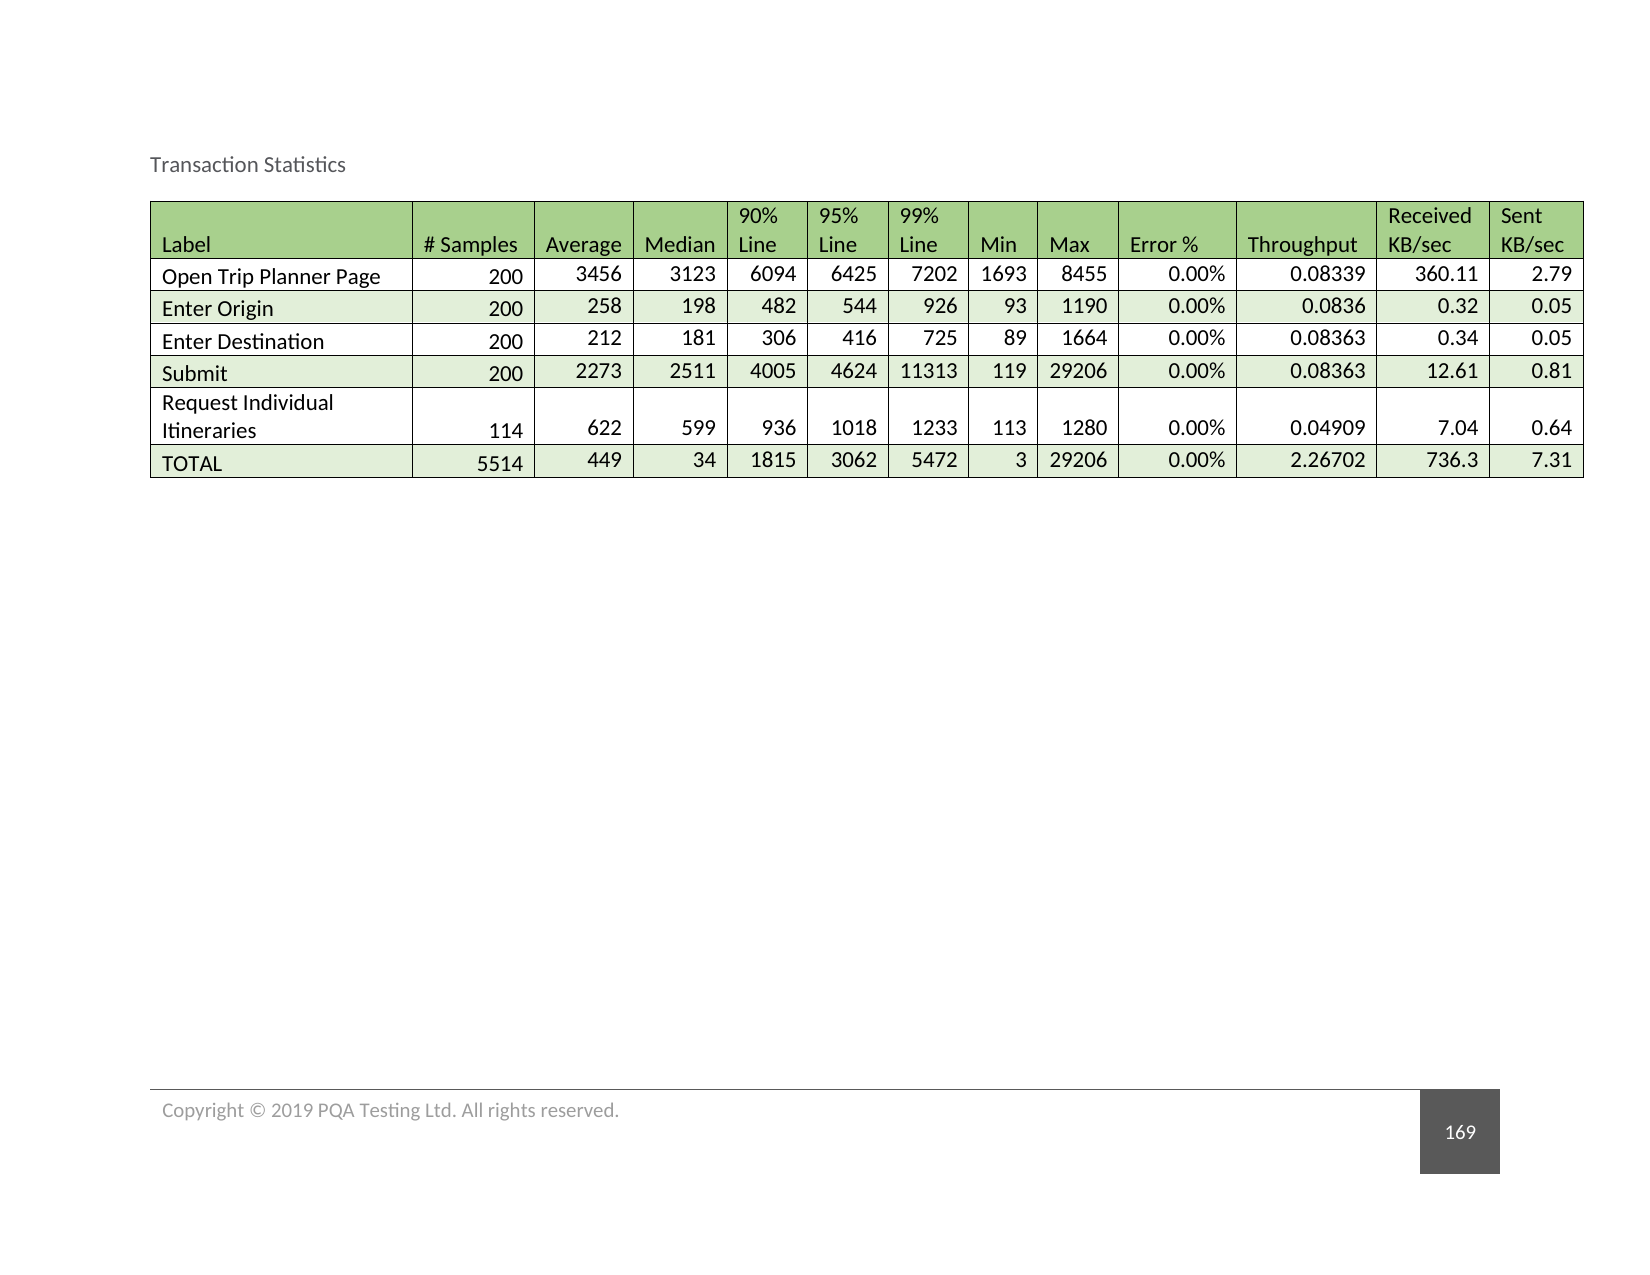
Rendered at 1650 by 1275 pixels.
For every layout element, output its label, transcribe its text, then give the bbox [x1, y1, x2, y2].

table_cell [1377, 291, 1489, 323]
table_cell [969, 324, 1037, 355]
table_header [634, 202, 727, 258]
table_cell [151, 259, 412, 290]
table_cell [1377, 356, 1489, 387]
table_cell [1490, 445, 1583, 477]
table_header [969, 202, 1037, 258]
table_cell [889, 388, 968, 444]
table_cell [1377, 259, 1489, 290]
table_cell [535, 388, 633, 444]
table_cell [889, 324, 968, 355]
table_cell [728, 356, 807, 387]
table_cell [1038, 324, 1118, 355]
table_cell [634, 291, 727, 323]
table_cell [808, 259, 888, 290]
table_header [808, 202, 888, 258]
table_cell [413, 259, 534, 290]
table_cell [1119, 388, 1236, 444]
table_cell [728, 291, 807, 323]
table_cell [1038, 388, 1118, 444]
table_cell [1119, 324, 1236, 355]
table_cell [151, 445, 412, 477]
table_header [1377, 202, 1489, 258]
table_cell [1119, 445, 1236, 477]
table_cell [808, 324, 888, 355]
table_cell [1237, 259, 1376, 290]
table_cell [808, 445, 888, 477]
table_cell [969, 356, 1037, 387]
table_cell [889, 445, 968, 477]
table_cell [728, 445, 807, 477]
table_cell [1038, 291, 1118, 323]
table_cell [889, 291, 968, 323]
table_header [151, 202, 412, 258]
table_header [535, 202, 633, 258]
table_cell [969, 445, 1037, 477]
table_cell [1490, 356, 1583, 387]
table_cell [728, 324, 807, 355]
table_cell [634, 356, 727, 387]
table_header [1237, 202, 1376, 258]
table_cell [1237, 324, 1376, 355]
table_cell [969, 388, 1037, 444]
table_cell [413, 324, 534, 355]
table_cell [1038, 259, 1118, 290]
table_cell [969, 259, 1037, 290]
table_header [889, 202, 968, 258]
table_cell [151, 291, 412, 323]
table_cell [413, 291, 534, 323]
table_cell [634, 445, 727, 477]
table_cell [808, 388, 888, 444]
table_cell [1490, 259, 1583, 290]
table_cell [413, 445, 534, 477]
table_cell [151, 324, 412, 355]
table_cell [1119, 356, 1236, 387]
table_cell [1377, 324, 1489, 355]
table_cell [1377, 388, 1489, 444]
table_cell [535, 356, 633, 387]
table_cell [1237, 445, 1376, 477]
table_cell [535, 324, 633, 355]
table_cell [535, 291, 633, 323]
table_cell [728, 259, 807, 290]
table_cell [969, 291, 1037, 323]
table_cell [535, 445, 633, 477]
text Transaction Statistics [150, 150, 1500, 178]
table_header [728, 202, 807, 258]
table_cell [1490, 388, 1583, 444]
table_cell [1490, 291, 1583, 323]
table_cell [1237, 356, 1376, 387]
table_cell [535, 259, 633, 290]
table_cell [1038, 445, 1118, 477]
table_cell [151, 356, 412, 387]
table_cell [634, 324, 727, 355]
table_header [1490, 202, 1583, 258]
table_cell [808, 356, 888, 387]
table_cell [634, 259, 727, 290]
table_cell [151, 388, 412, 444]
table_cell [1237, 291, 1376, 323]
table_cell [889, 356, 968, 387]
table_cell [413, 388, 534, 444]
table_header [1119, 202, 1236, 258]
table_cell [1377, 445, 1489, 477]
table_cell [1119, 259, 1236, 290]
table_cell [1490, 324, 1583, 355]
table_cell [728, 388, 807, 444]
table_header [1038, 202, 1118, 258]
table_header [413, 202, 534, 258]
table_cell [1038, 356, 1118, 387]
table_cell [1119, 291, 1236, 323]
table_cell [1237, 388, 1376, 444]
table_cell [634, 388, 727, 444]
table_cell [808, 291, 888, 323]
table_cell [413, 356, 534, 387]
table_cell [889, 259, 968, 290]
